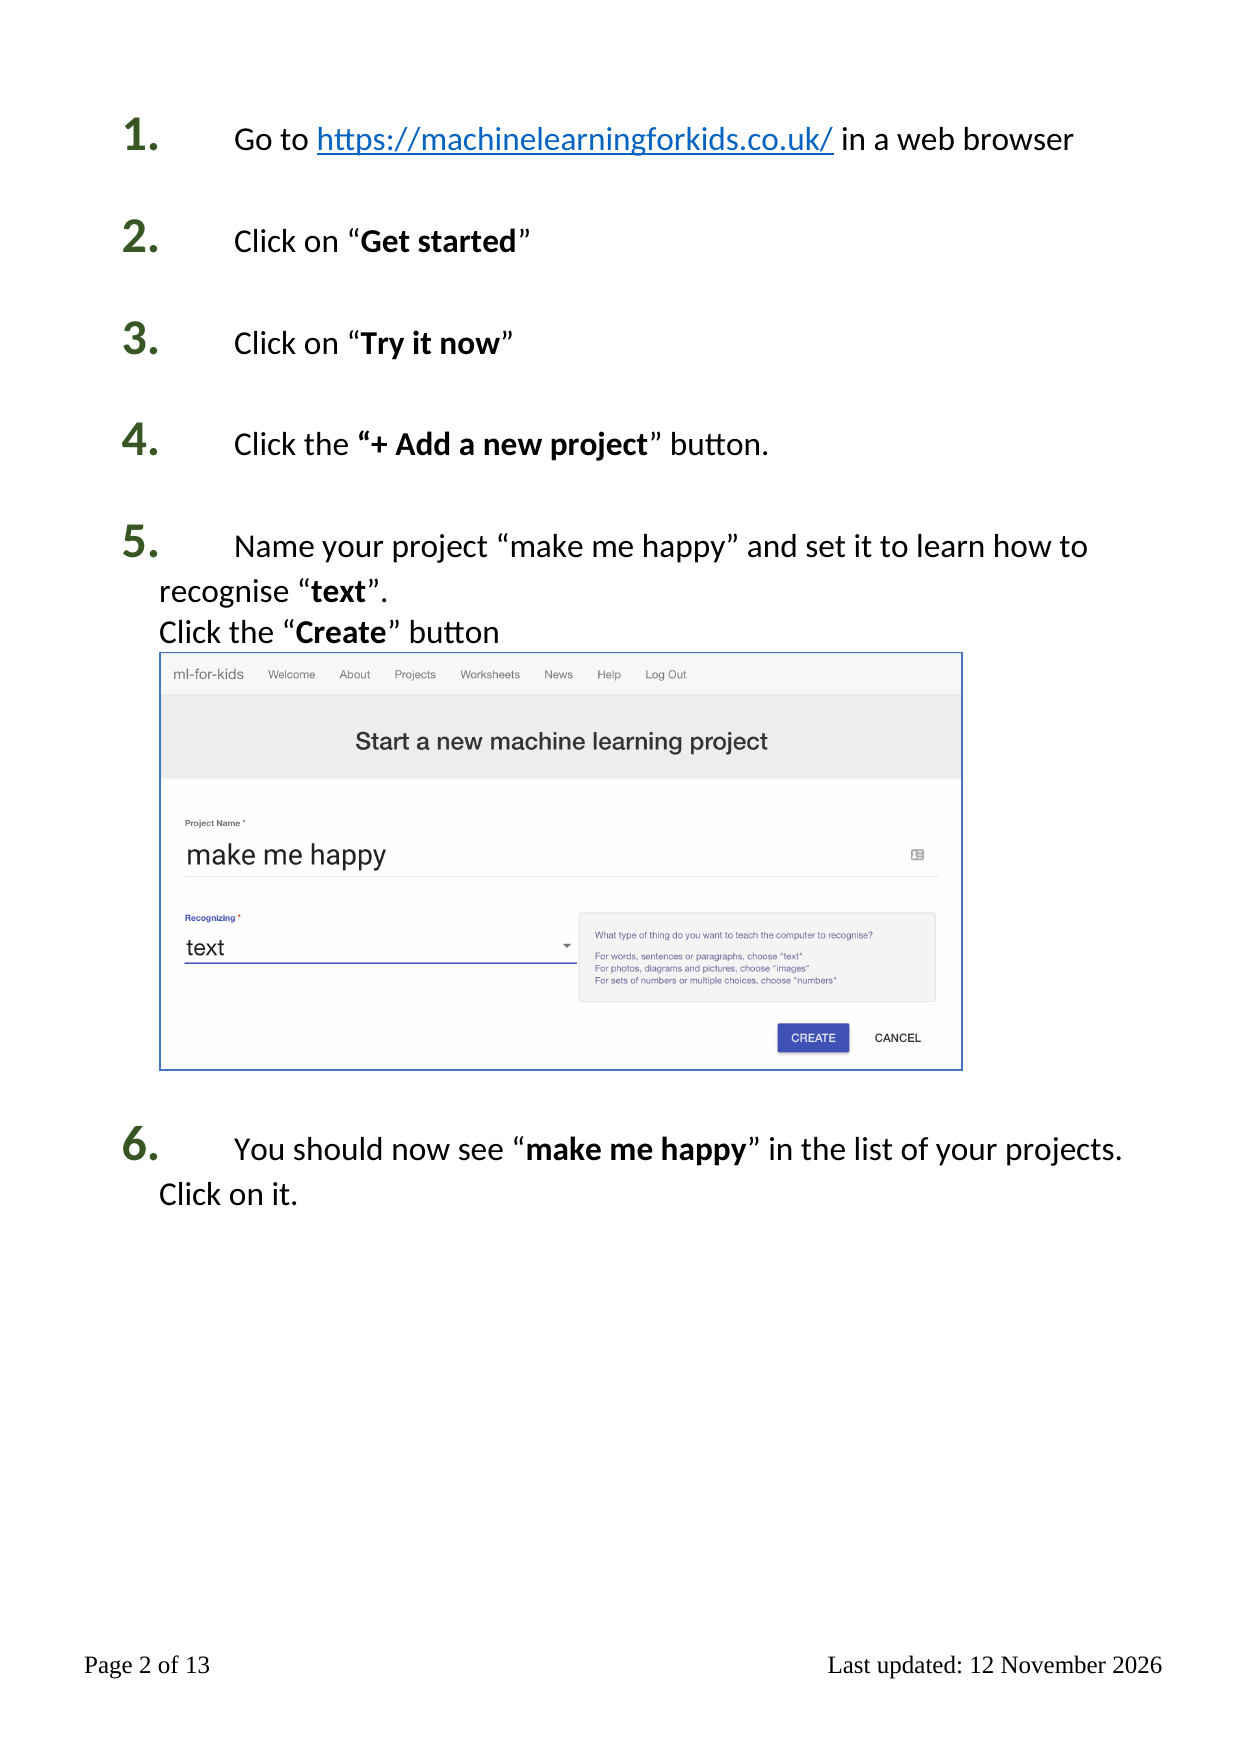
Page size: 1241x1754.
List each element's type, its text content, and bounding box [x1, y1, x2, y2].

list Click on “Get started” [121, 204, 1164, 265]
picture [161, 653, 961, 1069]
list Go to https://machinelearningforkids.co.uk/ in a web browser [121, 102, 1164, 163]
list Click on “Try it now” [121, 306, 1164, 367]
list Click the “+ Add a new project” button. [121, 407, 1164, 468]
list You should now see “make me happy” in the list of your projects. Click on it. [121, 1112, 1164, 1213]
